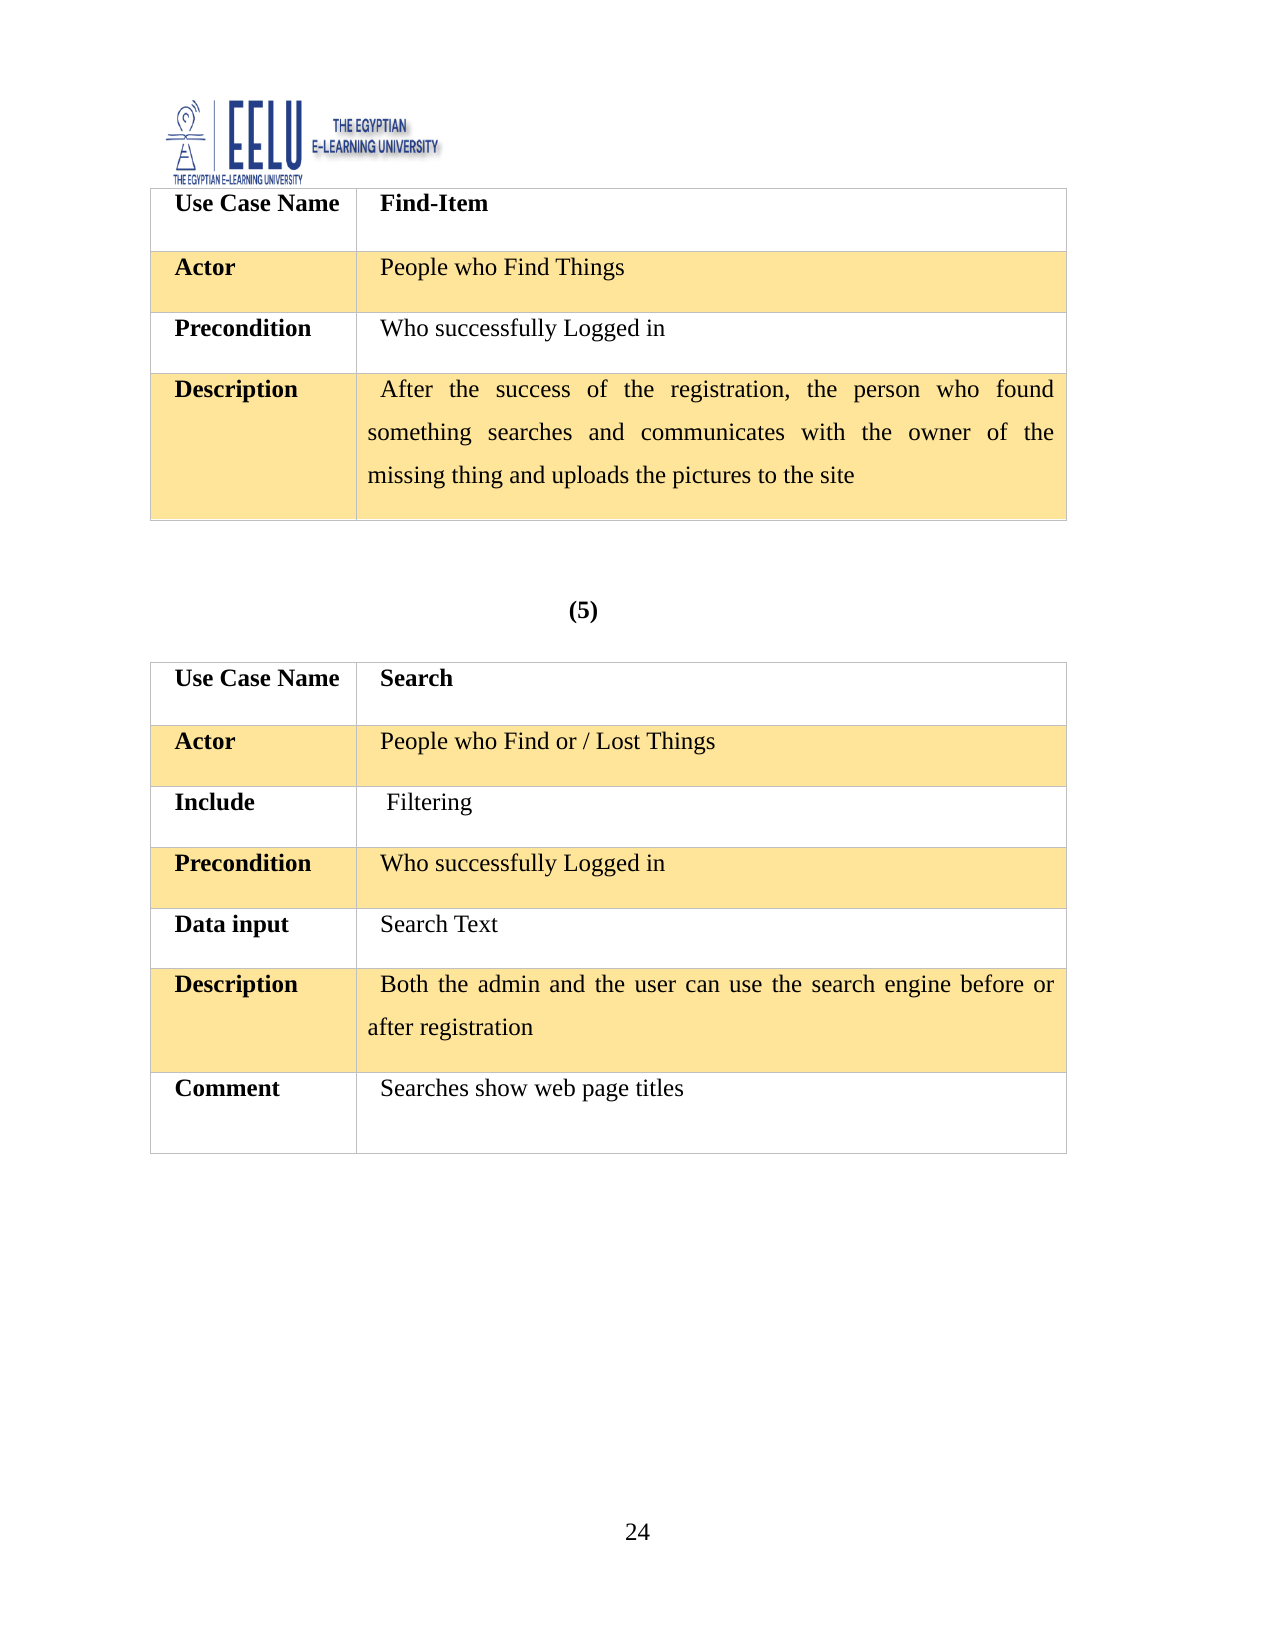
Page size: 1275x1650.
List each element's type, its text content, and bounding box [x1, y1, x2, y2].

table_cell Actor [151, 252, 356, 312]
table_cell Filtering [357, 787, 1066, 847]
table_cell Search Text [357, 909, 1066, 968]
table_cell People who Find or / Lost Things [357, 726, 1066, 786]
table_cell Description [151, 374, 356, 519]
text (5) [150, 595, 1125, 623]
table_cell Who successfully Logged in [357, 848, 1066, 908]
table_cell Data input [151, 909, 356, 968]
table_cell People who Find Things [357, 252, 1066, 312]
table_cell Precondition [151, 313, 356, 373]
table_cell Comment [151, 1073, 356, 1152]
table_cell Searches show web page titles [357, 1073, 1066, 1152]
table_header Search [357, 663, 1066, 725]
table_cell Precondition [151, 848, 356, 908]
table_cell Description [151, 969, 356, 1072]
table_cell Actor [151, 726, 356, 786]
table_cell Who successfully Logged in [357, 313, 1066, 373]
table_header Use Case Name [151, 189, 356, 251]
picture [150, 75, 444, 188]
table_cell Include [151, 787, 356, 847]
table_header Find-Item [357, 189, 1066, 251]
table_cell After the success of the registration, the person who found something searches and communicates with the owner of the missing thing and uploads the pictures to the site [357, 374, 1066, 519]
table_cell Both the admin and the user can use the search engine before or after registration [357, 969, 1066, 1072]
table_header Use Case Name [151, 663, 356, 725]
